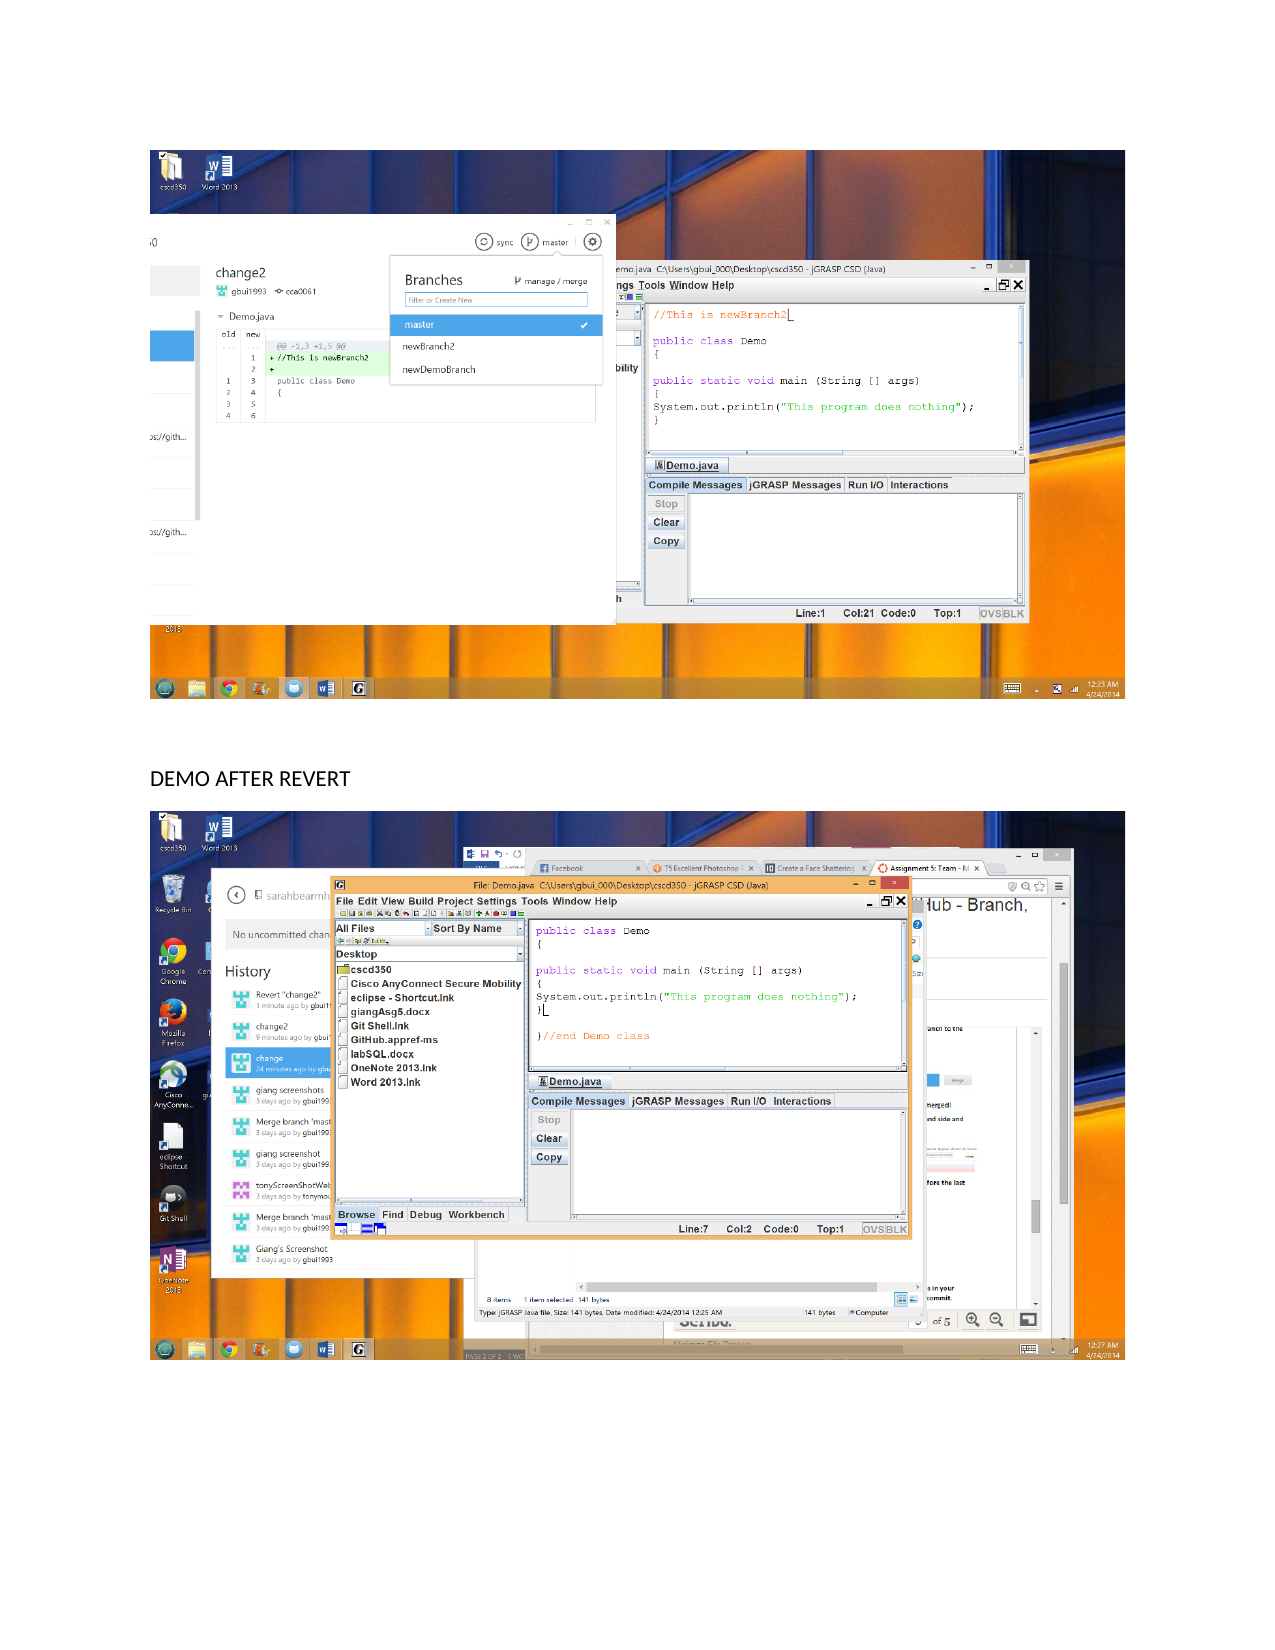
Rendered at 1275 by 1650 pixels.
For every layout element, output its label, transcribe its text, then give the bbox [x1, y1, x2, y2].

text DEMO AFTER REVERT [150, 764, 1125, 792]
picture [150, 811, 1125, 1360]
picture [150, 150, 1125, 699]
